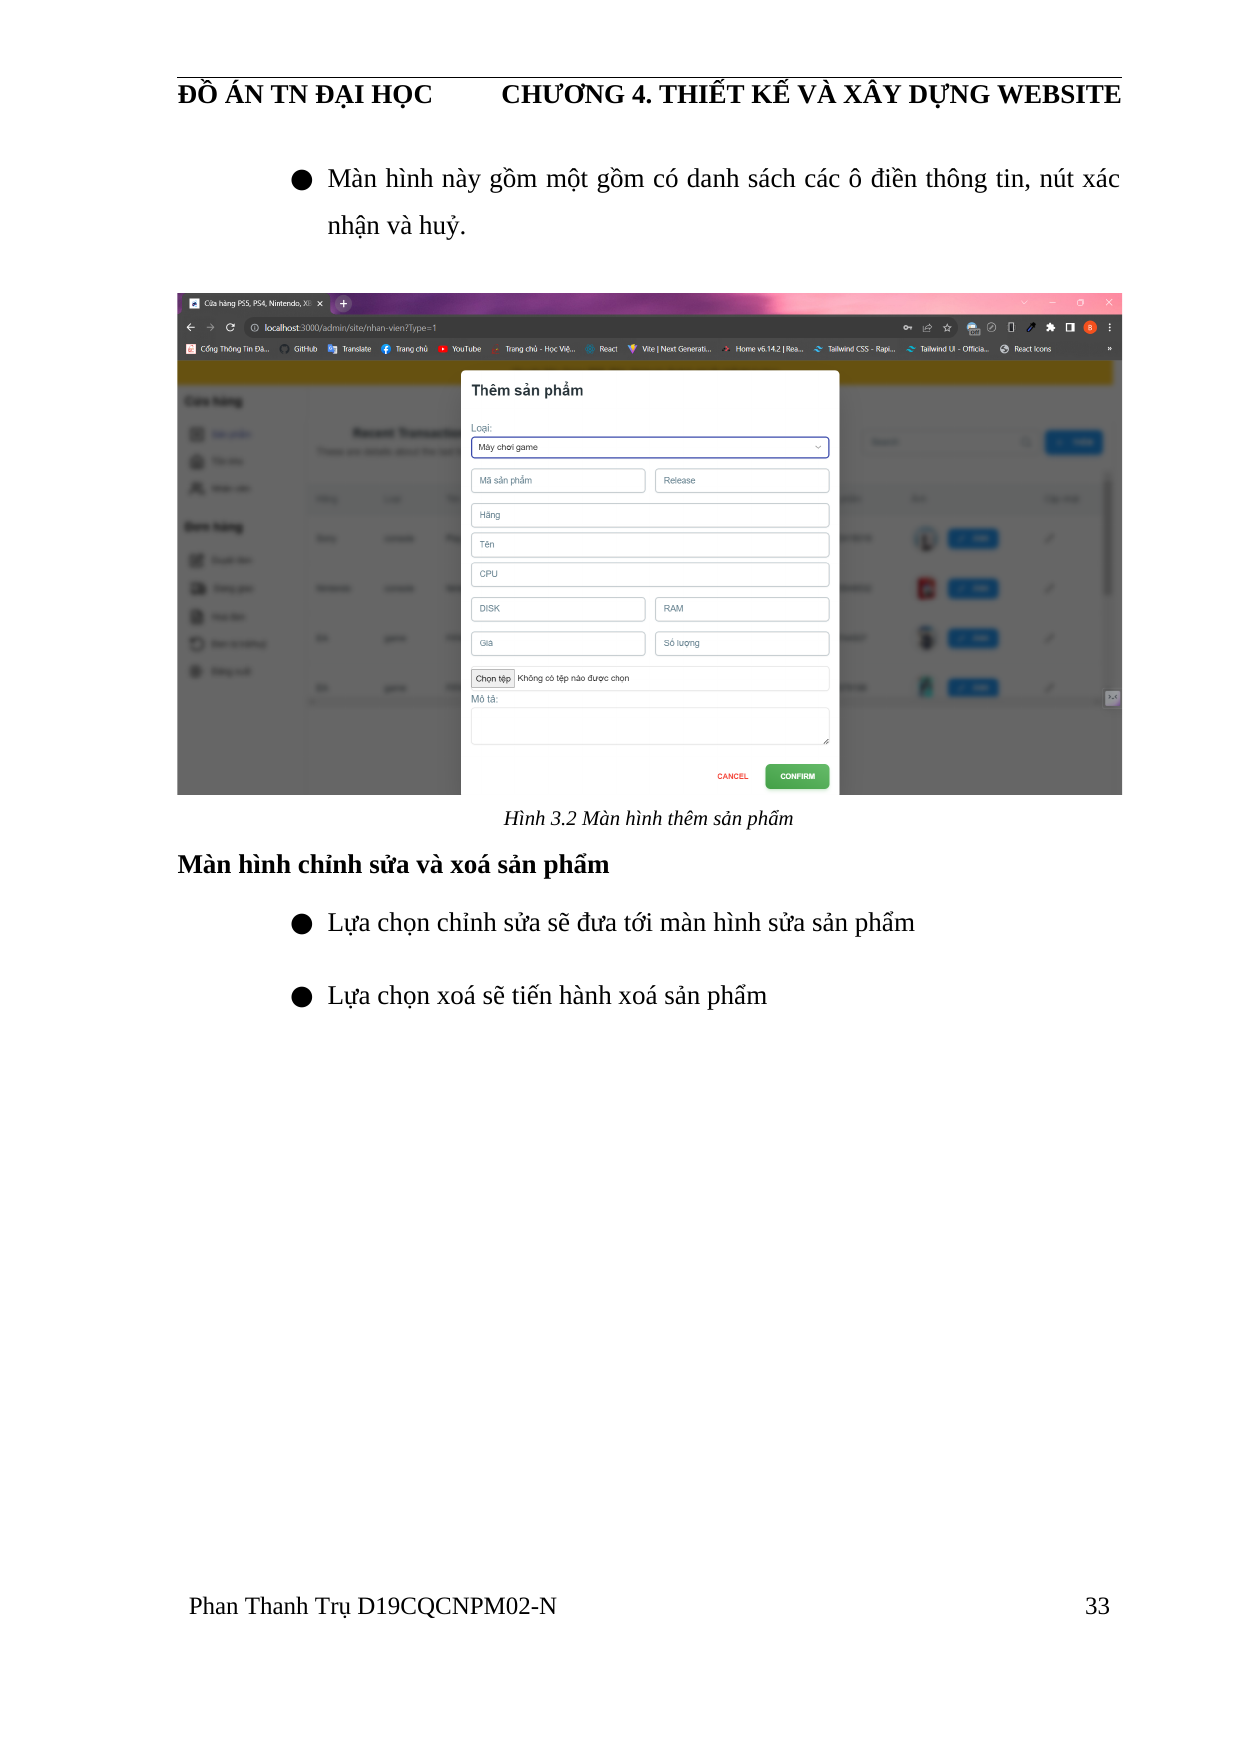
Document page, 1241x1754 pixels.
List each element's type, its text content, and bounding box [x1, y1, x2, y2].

picture [177, 293, 1123, 795]
text Màn hình chỉnh sửa và xoá sản phẩm [177, 848, 1122, 879]
list Lựa chọn xoá sẽ tiến hành xoá sản phẩm [290, 964, 1122, 1020]
text Hình 3.2 Màn hình thêm sản phẩm [177, 806, 1122, 830]
list Màn hình này gồm một gồm có danh sách các ô điền thông tin, nút xác nhận và huỷ. [290, 148, 1122, 241]
list Lựa chọn chỉnh sửa sẽ đưa tới màn hình sửa sản phẩm [290, 892, 1122, 947]
